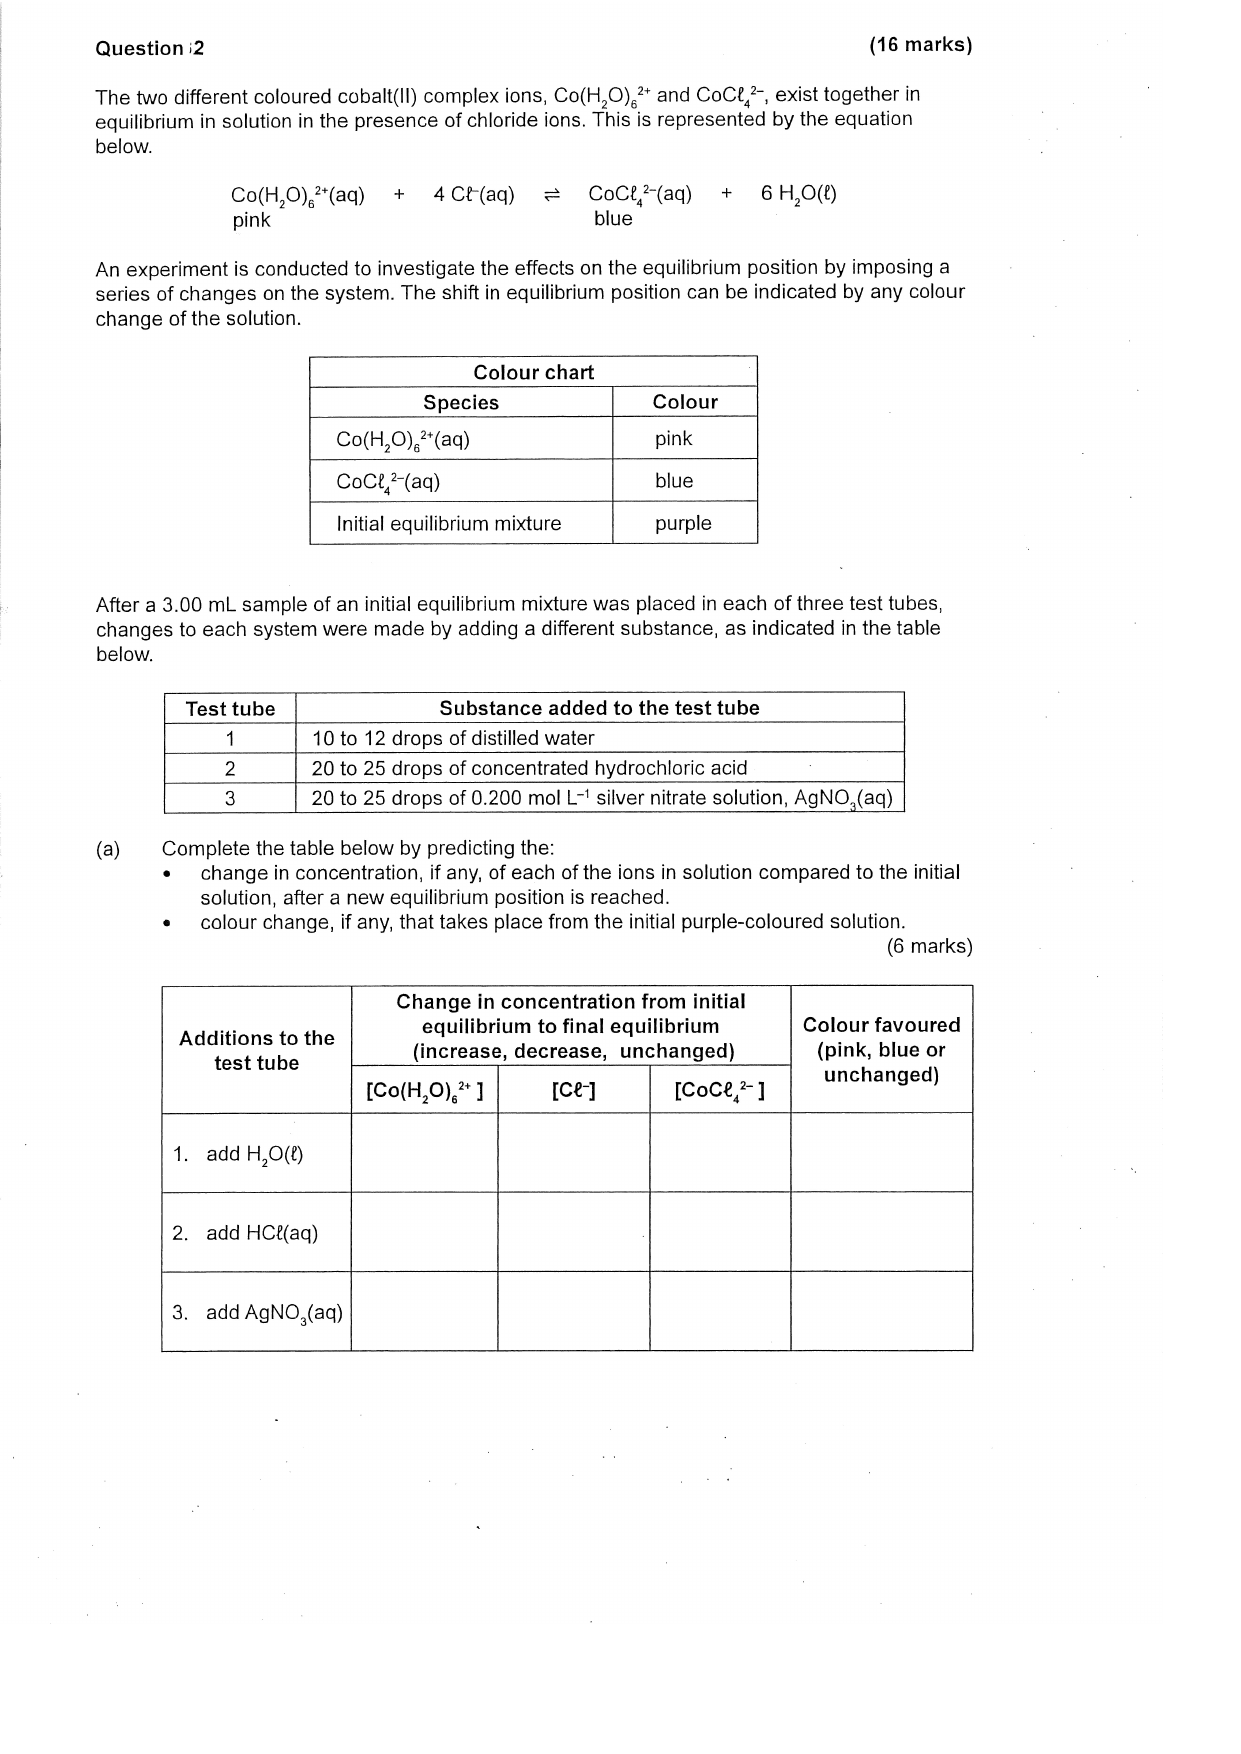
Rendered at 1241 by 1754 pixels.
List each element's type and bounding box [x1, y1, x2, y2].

picture [0, 2, 1163, 1624]
